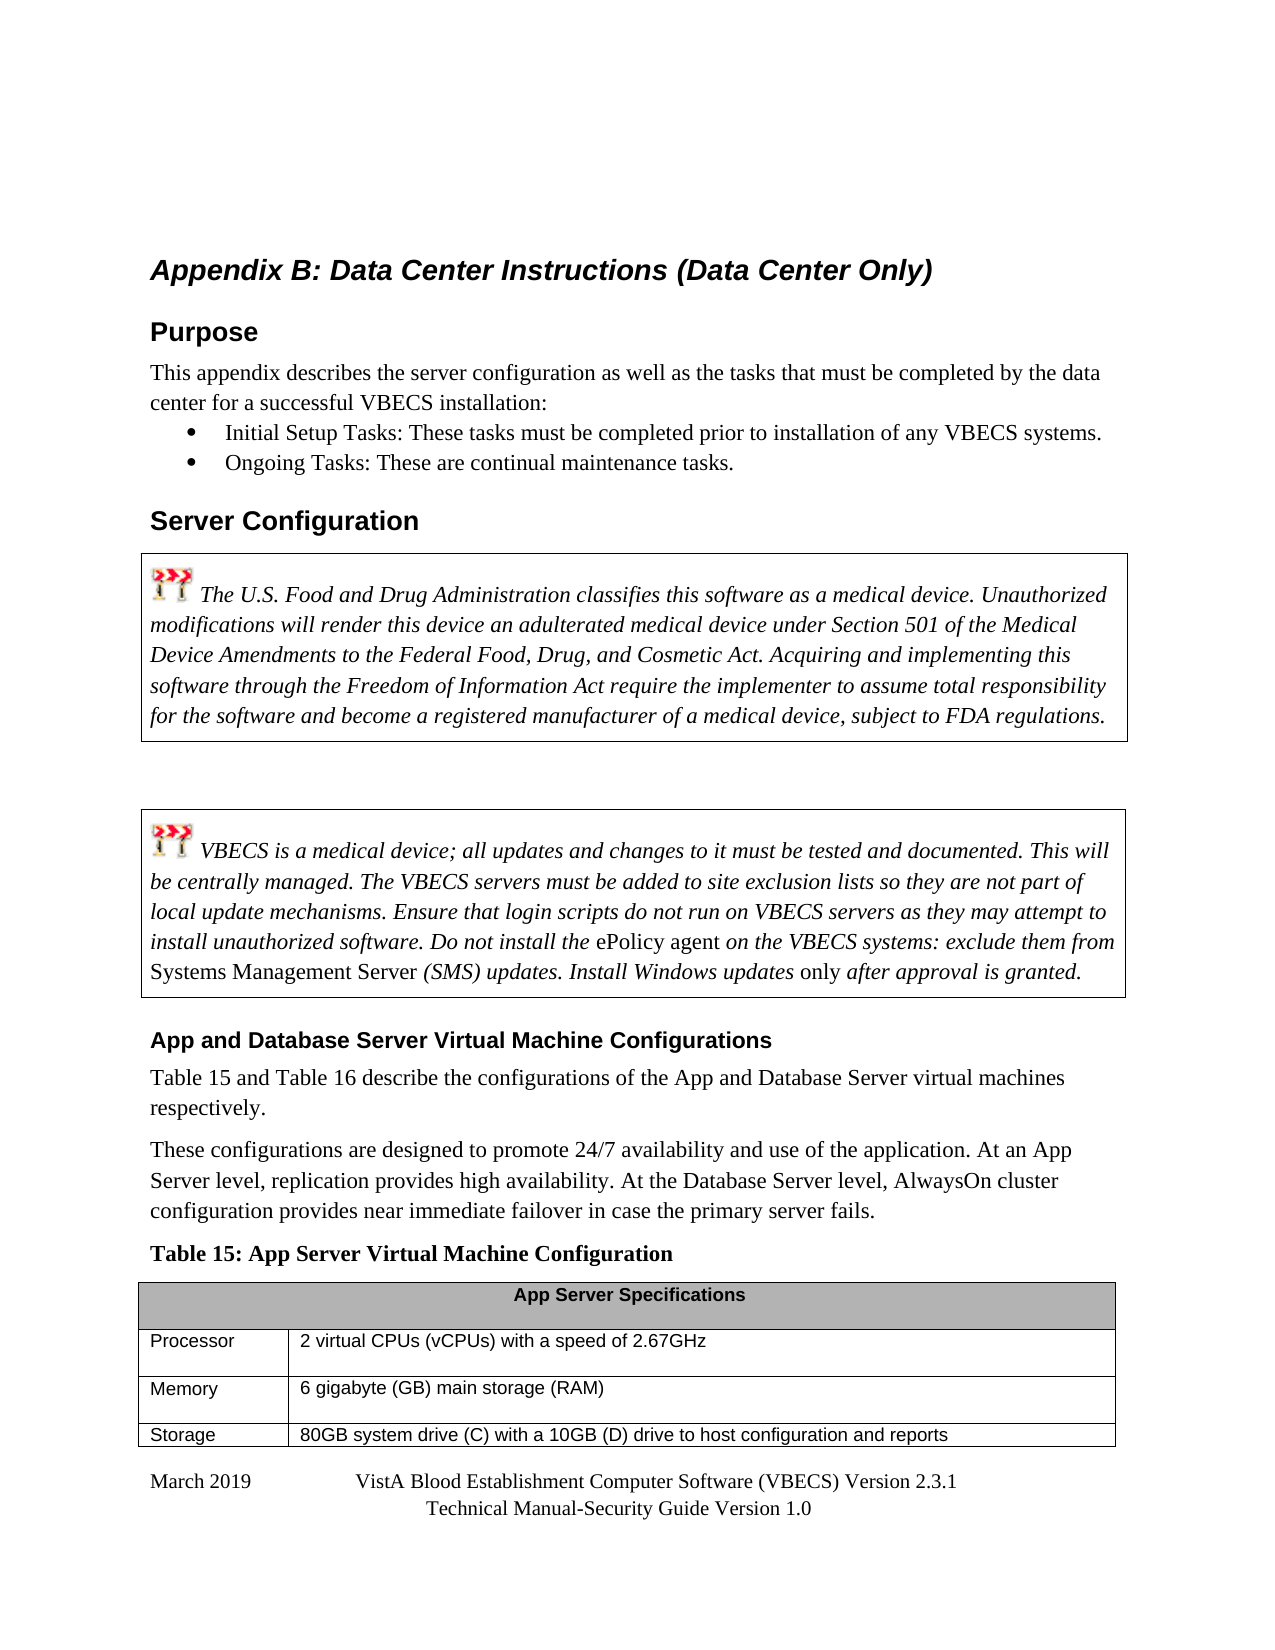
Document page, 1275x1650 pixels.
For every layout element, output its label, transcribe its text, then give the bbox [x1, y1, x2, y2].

table_cell Processor [139, 1330, 288, 1376]
text The U.S. Food and Drug Administration classifies this software as a medical device. Unauthorized modifications will render this device an adulterated medical device under Section 501 of the Medical Device Amendments to the Federal Food, Drug, and Cosmetic Act. Acquiring and implementing this software through the Freedom of Information Act require the implementer to assume total responsibility for the software and become a registered manufacturer of a medical device, subject to FDA regulations. [142, 554, 1127, 741]
picture [150, 822, 194, 859]
subtitle Appendix B: Data Center Instructions (Data Center Only) [150, 253, 1125, 286]
text Table 15 and Table 16 describe the configurations of the App and Database Server virtual machines respectively. [150, 1063, 1125, 1120]
subtitle App and Database Server Virtual Machine Configurations [150, 1027, 1125, 1053]
list Ongoing Tasks: These are continual maintenance tasks. [187, 449, 1125, 476]
picture [150, 566, 194, 603]
list Initial Setup Tasks: These tasks must be completed prior to installation of any VBECS systems. [187, 419, 1125, 445]
table_cell Memory [139, 1377, 288, 1423]
text This appendix describes the server configuration as well as the tasks that must be completed by the data center for a successful VBECS installation: [150, 359, 1125, 415]
subtitle Server Configuration [150, 504, 1125, 536]
text VBECS is a medical device; all updates and changes to it must be tested and documented. This will be centrally managed. The VBECS servers must be added to site exclusion lists so they are not part of local update mechanisms. Ensure that login scripts do not run on VBECS servers as they may attempt to install unauthorized software. Do not install the ePolicy agent on the VBECS systems: exclude them from Systems Management Server (SMS) updates. Install Windows updates only after approval is granted. [142, 810, 1125, 997]
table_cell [289, 1424, 1115, 1446]
table_cell 2 virtual CPUs (vCPUs) with a speed of 2.67GHz [289, 1330, 1115, 1376]
subtitle Purpose [150, 316, 1125, 348]
table_cell 6 gigabyte (GB) main storage (RAM) [289, 1377, 1115, 1423]
text These configurations are designed to promote 24/7 availability and use of the application. At an App Server level, replication provides high availability. At the Database Server level, AlwaysOn cluster configuration provides near immediate failover in case the primary server fails. [150, 1136, 1125, 1223]
table_header App Server Specifications [139, 1283, 1115, 1329]
table_cell Storage [139, 1424, 288, 1446]
